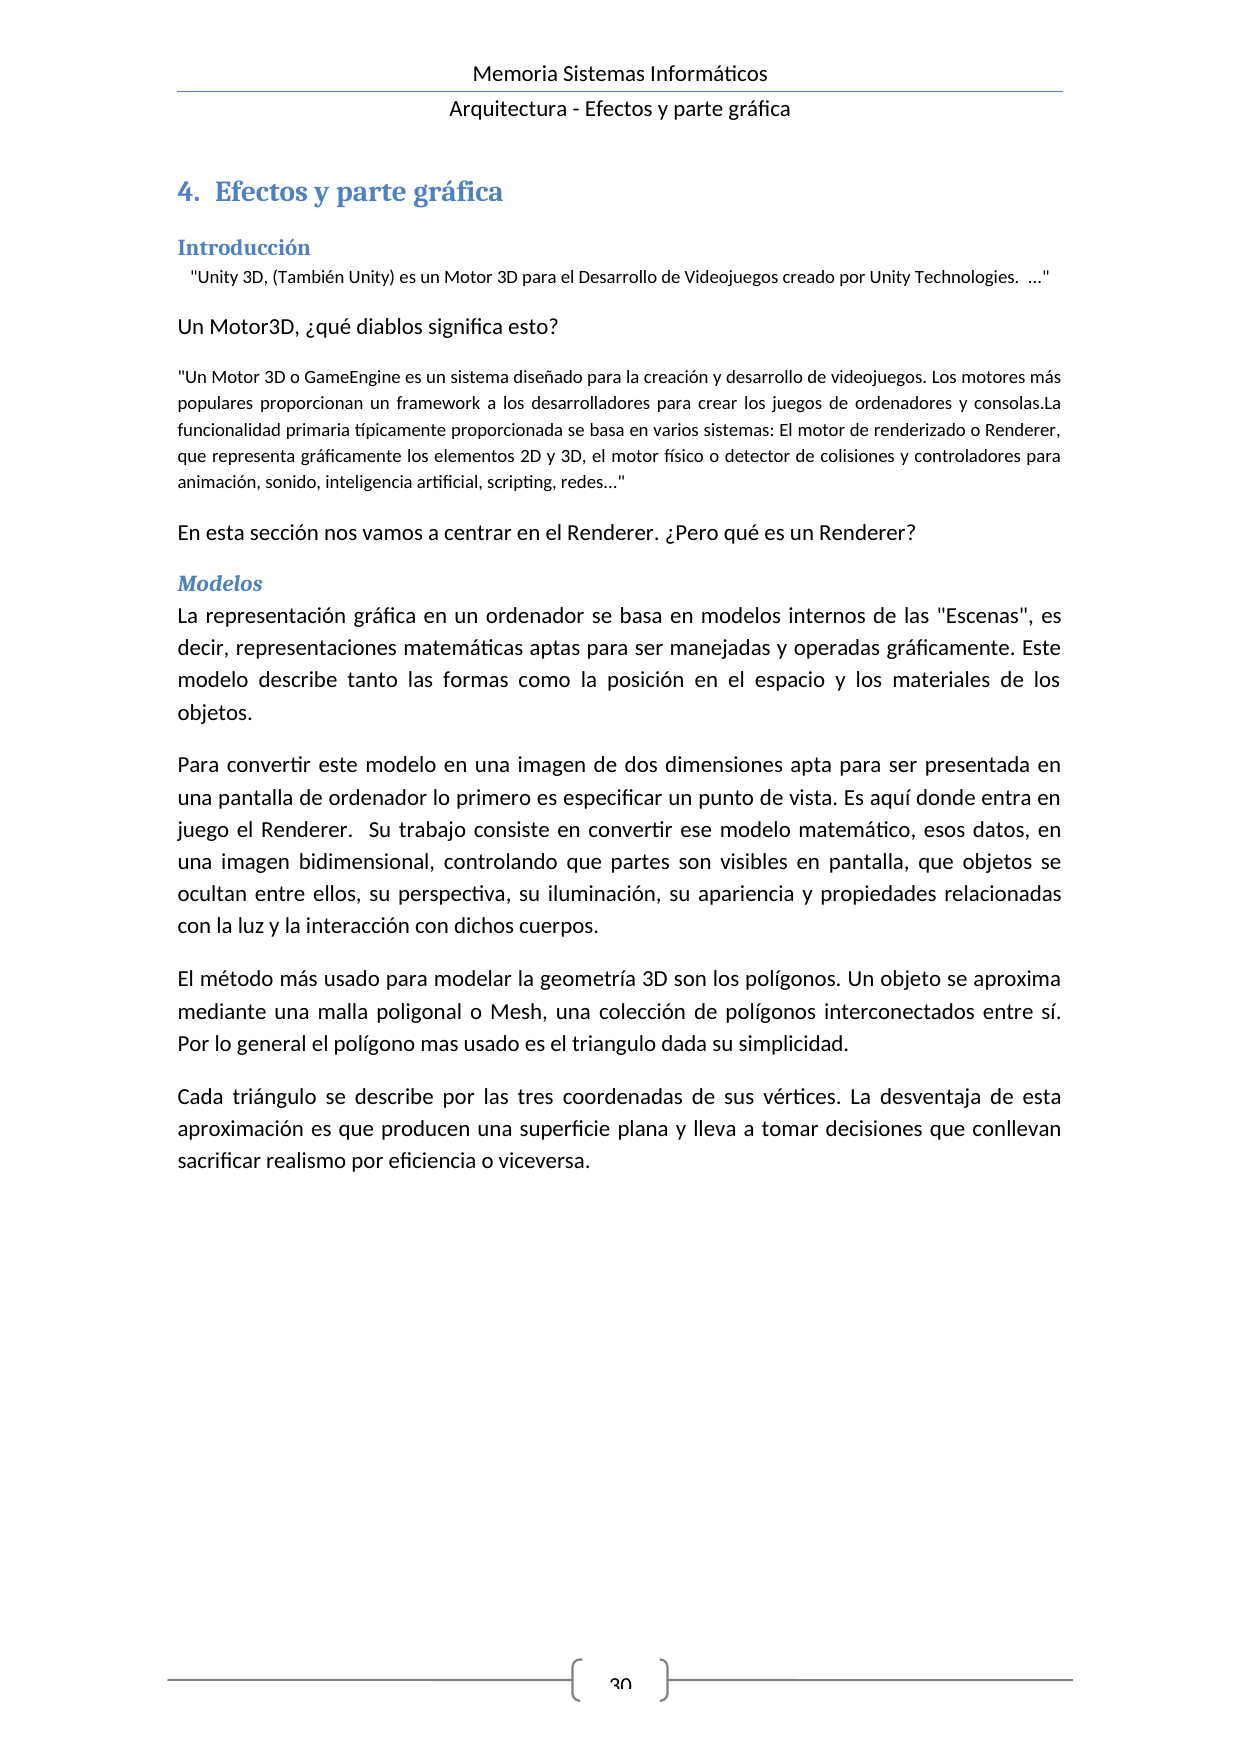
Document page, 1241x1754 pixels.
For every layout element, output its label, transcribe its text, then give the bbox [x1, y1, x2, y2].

text Un Motor3D, ¿qué diablos significa esto? [177, 312, 1063, 340]
text La representación gráfica en un ordenador se basa en modelos internos de las "Escenas", es decir, representaciones matemáticas aptas para ser manejadas y operadas gráficamente. Este modelo describe tanto las formas como la posición en el espacio y los materiales de los objetos. [177, 601, 1063, 726]
text Cada triángulo se describe por las tres coordenadas de sus vértices. La desventaja de esta aproximación es que producen una superficie plana y lleva a tomar decisiones que conllevan sacrificar realismo por eficiencia o viceversa. [177, 1082, 1063, 1174]
text En esta sección nos vamos a centrar en el Renderer. ¿Pero qué es un Renderer? [177, 518, 1063, 546]
subtitle Modelos [177, 571, 1063, 597]
subtitle Introducción [177, 235, 1063, 261]
text "Un Motor 3D o GameEngine es un sistema diseñado para la creación y desarrollo de videojuegos. Los motores más populares proporcionan un framework a los desarrolladores para crear los juegos de ordenadores y consolas.La funcionalidad primaria típicamente proporcionada se basa en varios sistemas: El motor de renderizado o Renderer, que representa gráficamente los elementos 2D y 3D, el motor físico o detector de colisiones y controladores para animación, sonido, inteligencia artificial, scripting, redes..." [177, 365, 1063, 493]
text El método más usado para modelar la geometría 3D son los polígonos. Un objeto se aproxima mediante una malla poligonal o Mesh, una colección de polígonos interconectados entre sí. Por lo general el polígono mas usado es el triangulo dada su simplicidad. [177, 964, 1063, 1057]
subtitle Efectos y parte gráfica [177, 175, 1063, 209]
text Para convertir este modelo en una imagen de dos dimensiones apta para ser presentada en una pantalla de ordenador lo primero es especificar un punto de vista. Es aquí donde entra en juego el Renderer. Su trabajo consiste en convertir ese modelo matemático, esos datos, en una imagen bidimensional, controlando que partes son visibles en pantalla, que objetos se ocultan entre ellos, su perspectiva, su iluminación, su apariencia y propiedades relacionadas con la luz y la interacción con dichos cuerpos. [177, 751, 1063, 939]
text "Unity 3D, (También Unity) es un Motor 3D para el Desarrollo de Videojuegos creado por Unity Technologies. ..." [177, 265, 1063, 288]
